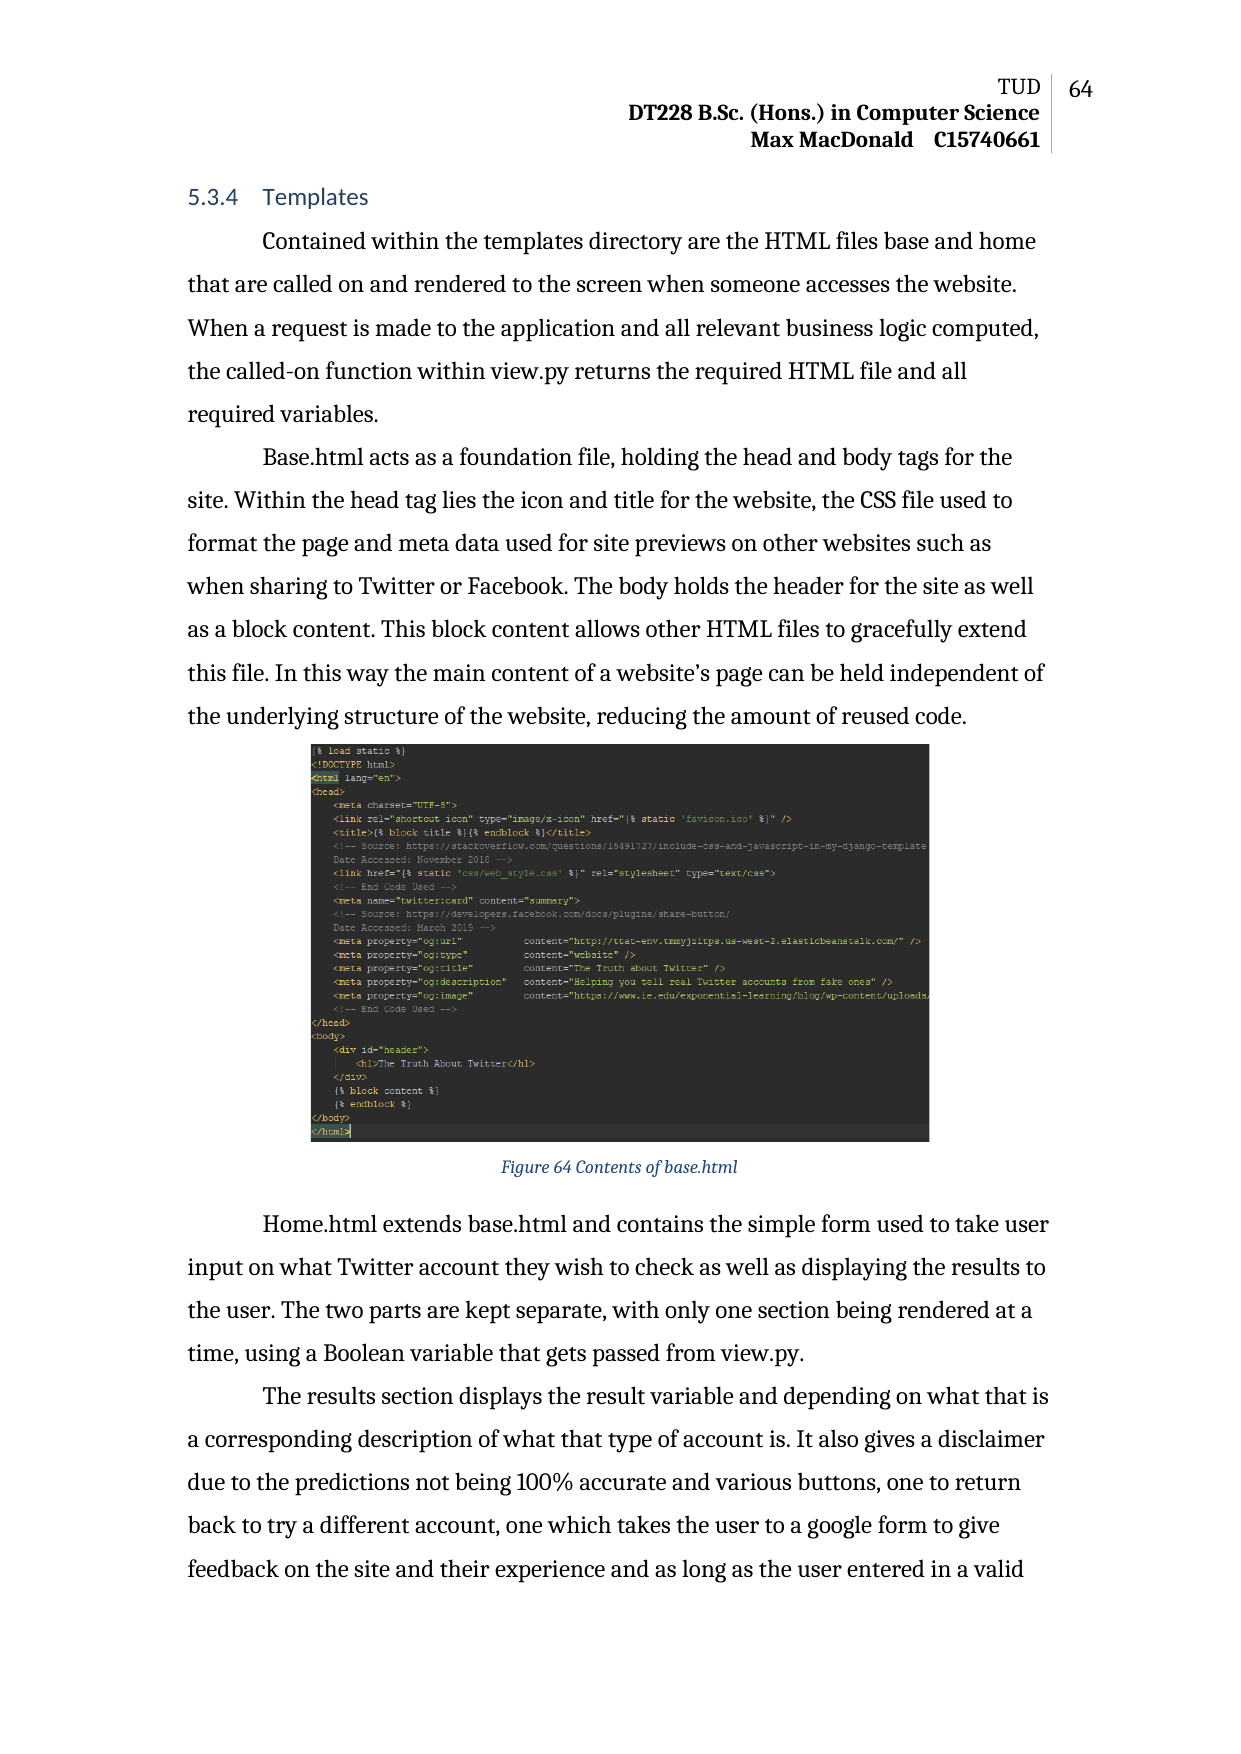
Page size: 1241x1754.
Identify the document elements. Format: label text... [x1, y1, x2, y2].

text Contained within the templates directory are the HTML files base and home that are called on and rendered to the screen when someone accesses the website. When a request is made to the application and all relevant business logic computed, the called-on function within view.py returns the required HTML file and all required variables. [187, 227, 1053, 428]
picture [310, 744, 930, 1142]
subtitle Templates [187, 182, 1053, 212]
text Home.html extends base.html and contains the simple form used to take user input on what Twitter account they wish to check as well as displaying the results to the user. The two parts are kept separate, with only one section being rendered at a time, using a Boolean variable that gets passed from view.py. [187, 1209, 1053, 1368]
text Figure 64 Contents of base.html [187, 1156, 1053, 1178]
text Base.html acts as a foundation file, holding the head and body tags for the site. Within the head tag lies the icon and title for the website, the CSS file used to format the page and meta data used for site previews on other websites such as when sharing to Twitter or Facebook. The body holds the header for the site as well as a block content. This block content allows other HTML files to gracefully extend this file. In this way the main content of a website’s page can be held independent of the underlying structure of the website, reducing the amount of reused code. [187, 443, 1053, 730]
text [187, 1382, 1053, 1583]
